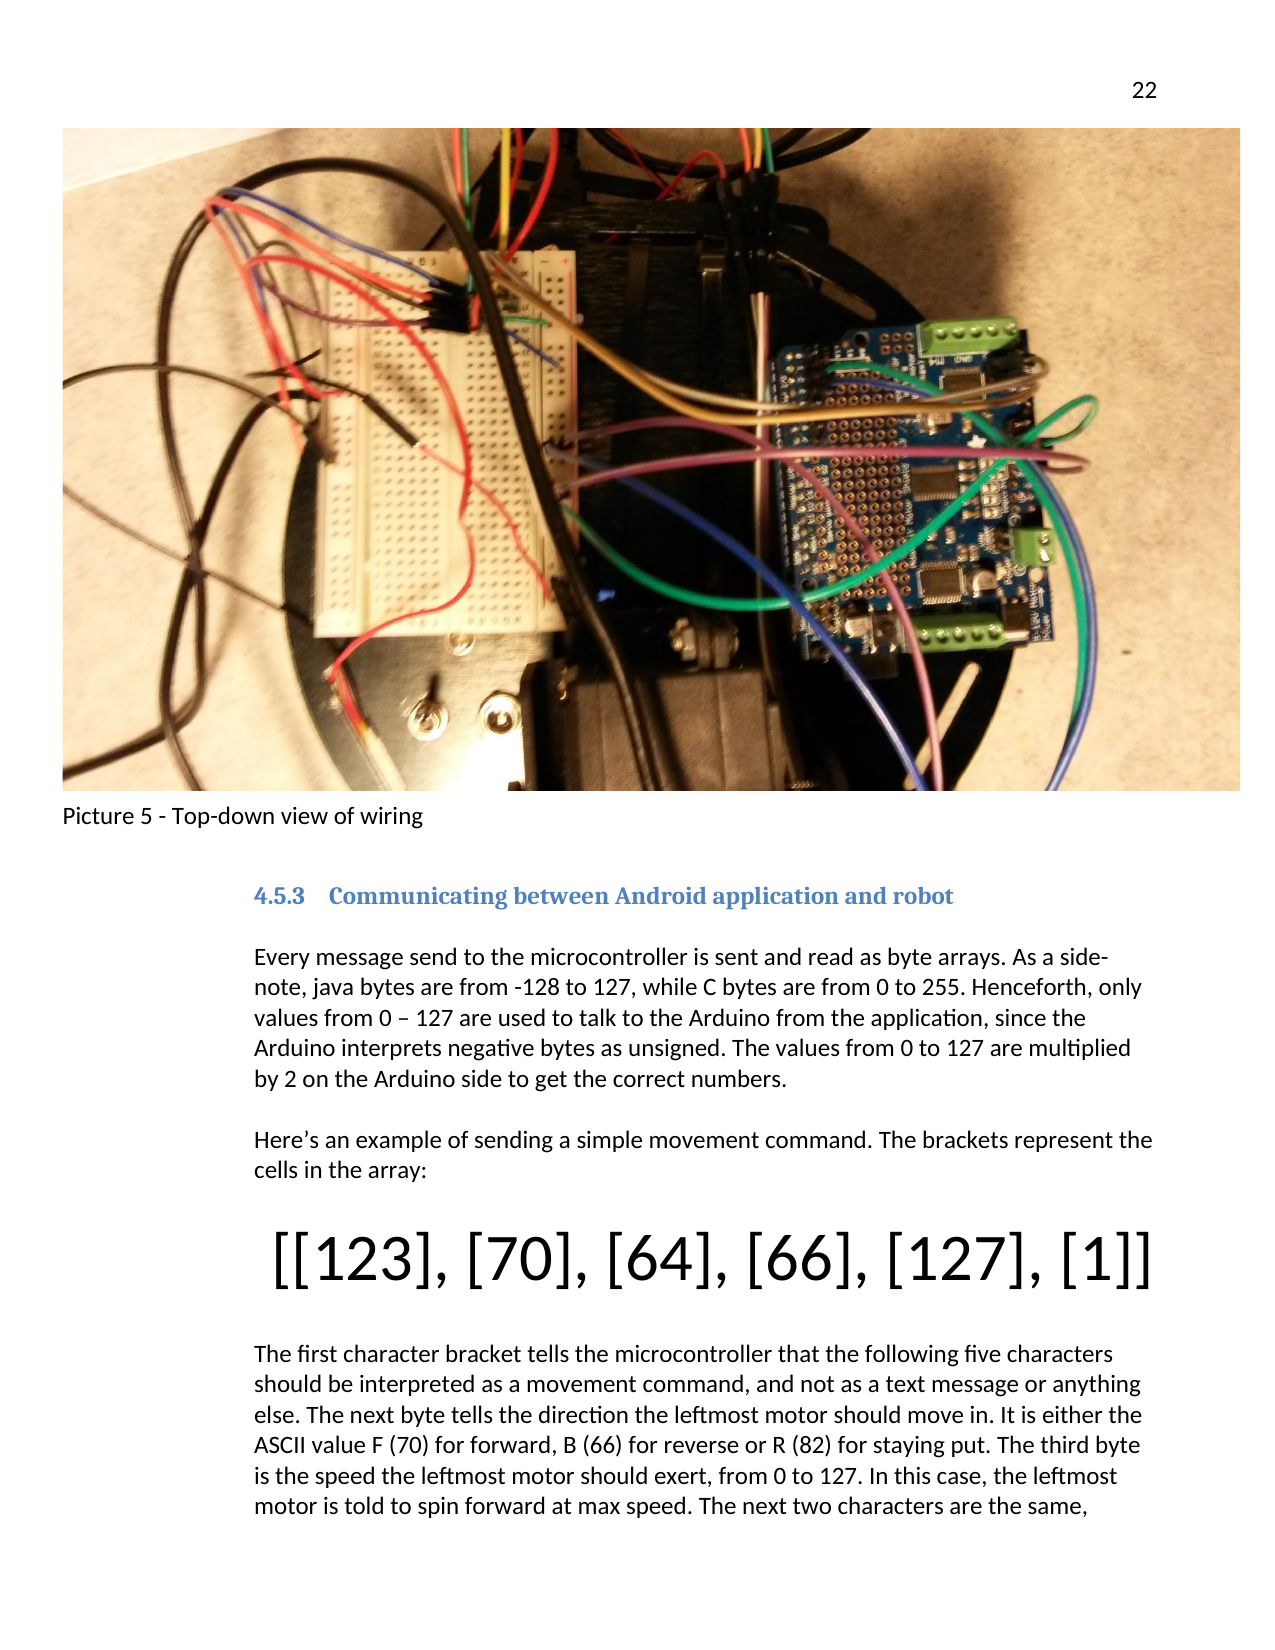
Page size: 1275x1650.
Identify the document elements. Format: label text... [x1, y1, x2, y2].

subtitle Communicating between Android application and robot [254, 882, 1157, 911]
text Here’s an example of sending a simple movement command. The brackets represent the cells in the array: [254, 1124, 1157, 1185]
text Every message send to the microcontroller is sent and read as byte arrays. As a side-note, java bytes are from -128 to 127, while C bytes are from 0 to 255. Henceforth, only values from 0 – 127 are used to talk to the Arduino from the application, since the Arduino interprets negative bytes as unsigned. The values from 0 to 127 are multiplied by 2 on the Arduino side to get the correct numbers. [254, 941, 1157, 1094]
text [[123], [70], [64], [66], [127], [1]] [254, 1216, 1157, 1297]
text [254, 1338, 1157, 1521]
picture [62, 128, 1241, 791]
